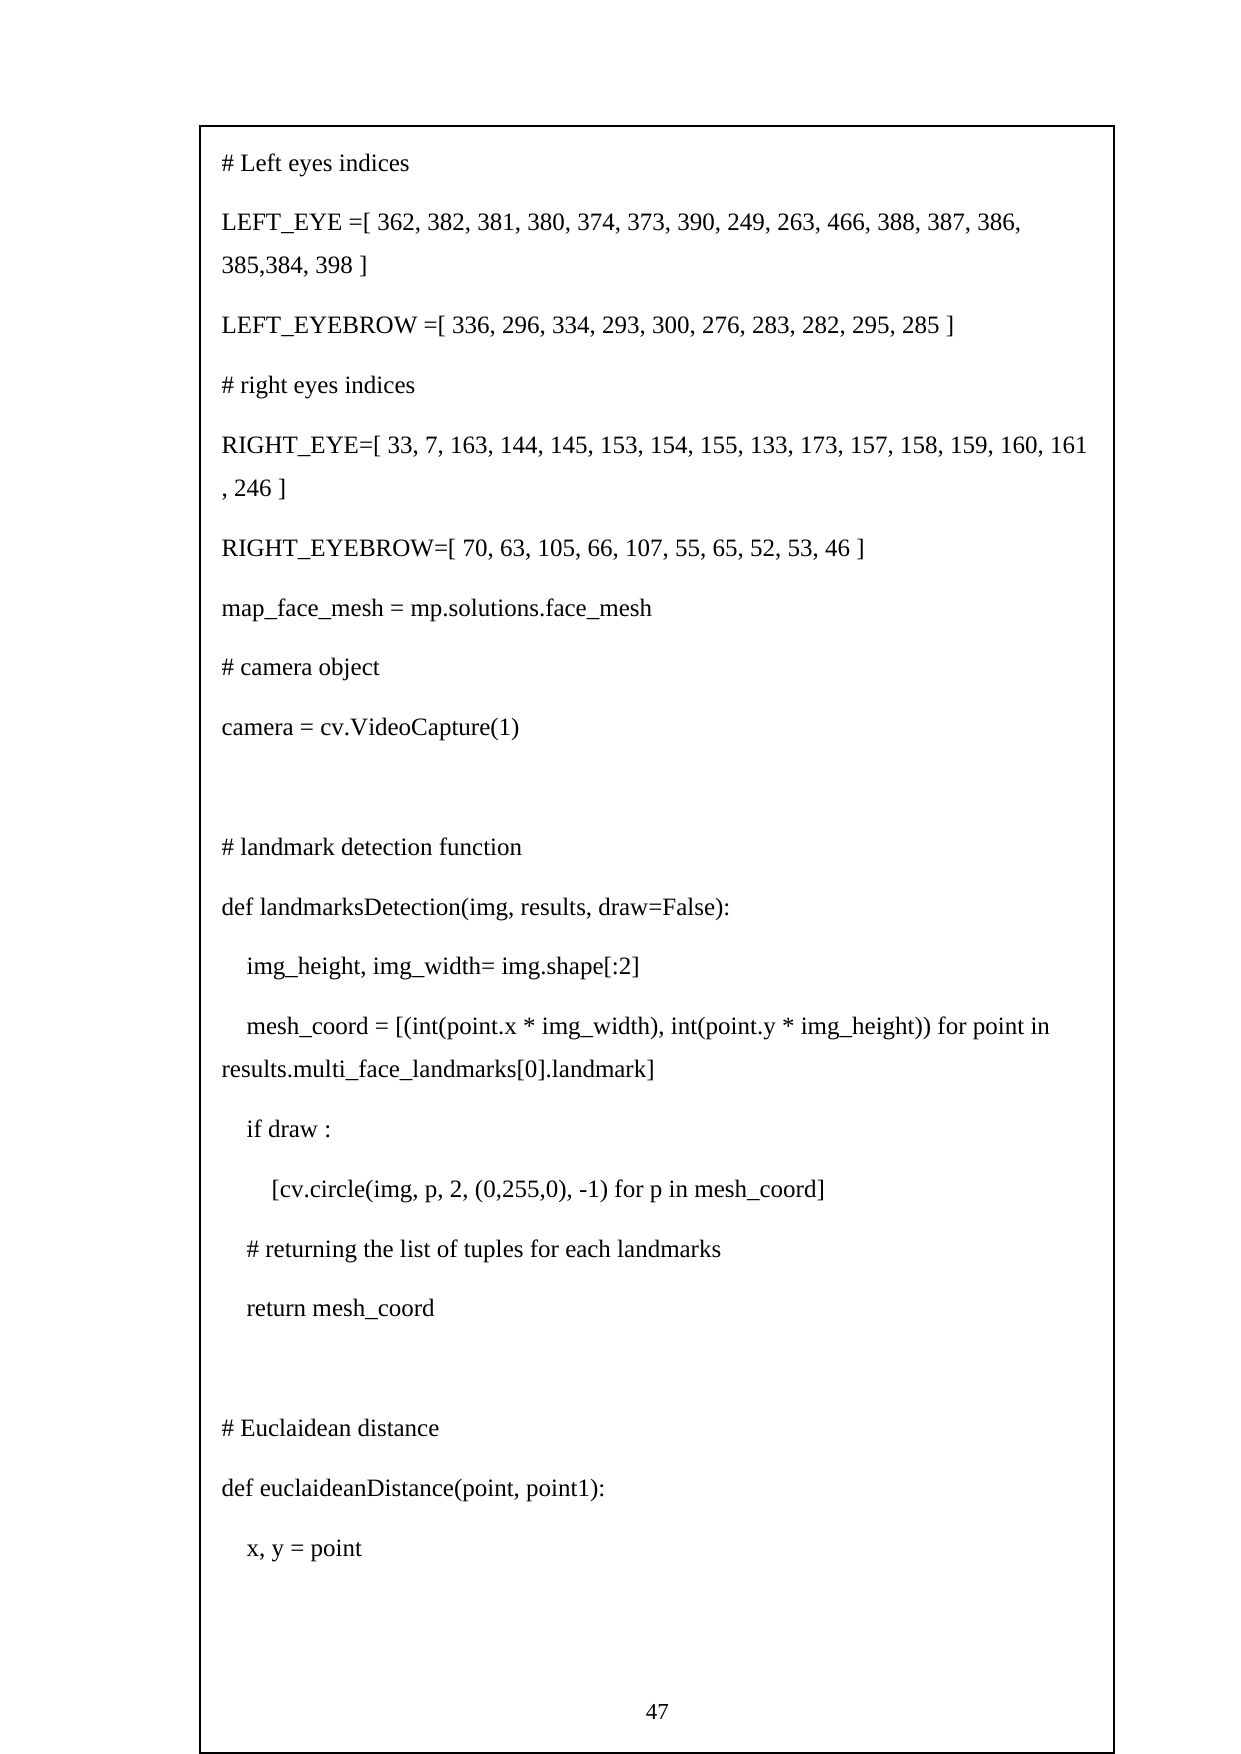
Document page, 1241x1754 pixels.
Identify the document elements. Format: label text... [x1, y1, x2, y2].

text # landmark detection function [221, 832, 1092, 861]
text LEFT_EYE =[ 362, 382, 381, 380, 374, 373, 390, 249, 263, 466, 388, 387, 386, 385,384, 398 ] [221, 207, 1092, 279]
text # Left eyes indices [221, 148, 1092, 176]
text [cv.circle(img, p, 2, (0,255,0), -1) for p in mesh_coord] [221, 1174, 1092, 1203]
text def landmarksDetection(img, results, draw=False): [221, 892, 1092, 920]
text return mesh_coord [221, 1293, 1092, 1322]
text img_height, img_width= img.shape[:2] [221, 951, 1092, 980]
text # right eyes indices [221, 370, 1092, 399]
text def euclaideanDistance(point, point1): [221, 1473, 1092, 1502]
text # camera object [221, 652, 1092, 681]
text # returning the list of tuples for each landmarks [221, 1234, 1092, 1262]
text # Euclaidean distance [221, 1413, 1092, 1442]
text LEFT_EYEBROW =[ 336, 296, 334, 293, 300, 276, 283, 282, 295, 285 ] [221, 310, 1092, 339]
text map_face_mesh = mp.solutions.face_mesh [221, 593, 1092, 621]
text mesh_coord = [(int(point.x * img_width), int(point.y * img_height)) for point in results.multi_face_landmarks[0].landmark] [221, 1011, 1092, 1083]
text RIGHT_EYE=[ 33, 7, 163, 144, 145, 153, 154, 155, 133, 173, 157, 158, 159, 160, 161 , 246 ] [221, 430, 1092, 502]
text camera = cv.VideoCapture(1) [221, 712, 1092, 741]
text x, y = point [221, 1533, 1092, 1561]
text RIGHT_EYEBROW=[ 70, 63, 105, 66, 107, 55, 65, 52, 53, 46 ] [221, 533, 1092, 562]
text if draw : [221, 1114, 1092, 1143]
